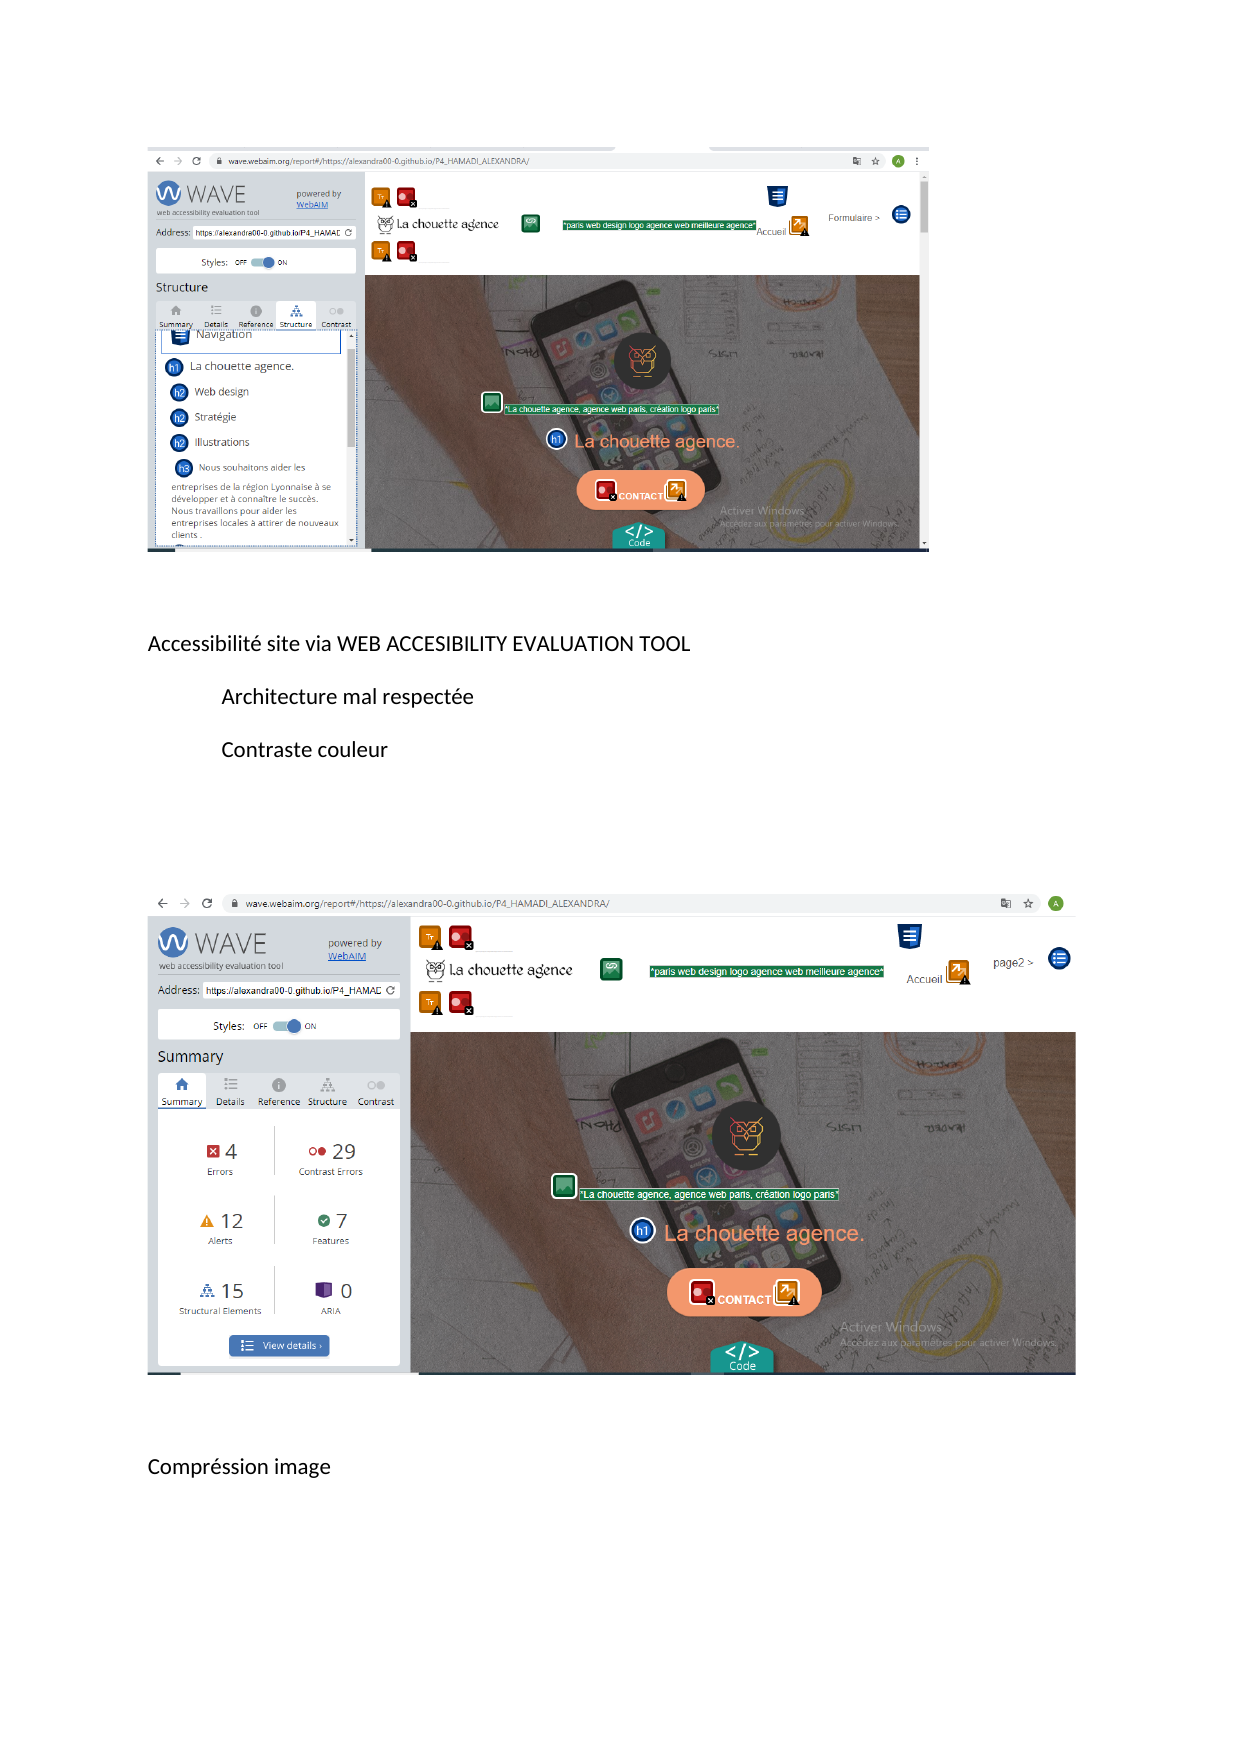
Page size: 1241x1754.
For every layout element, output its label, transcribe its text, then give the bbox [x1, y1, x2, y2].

text Accessibilité site via WEB ACCESIBILITY EVALUATION TOOL [148, 629, 1093, 657]
text Compréssion image [148, 1452, 1093, 1480]
text Contraste couleur [148, 736, 1093, 763]
text Architecture mal respectée [148, 682, 1093, 711]
picture [147, 894, 1076, 1375]
picture [147, 147, 929, 552]
